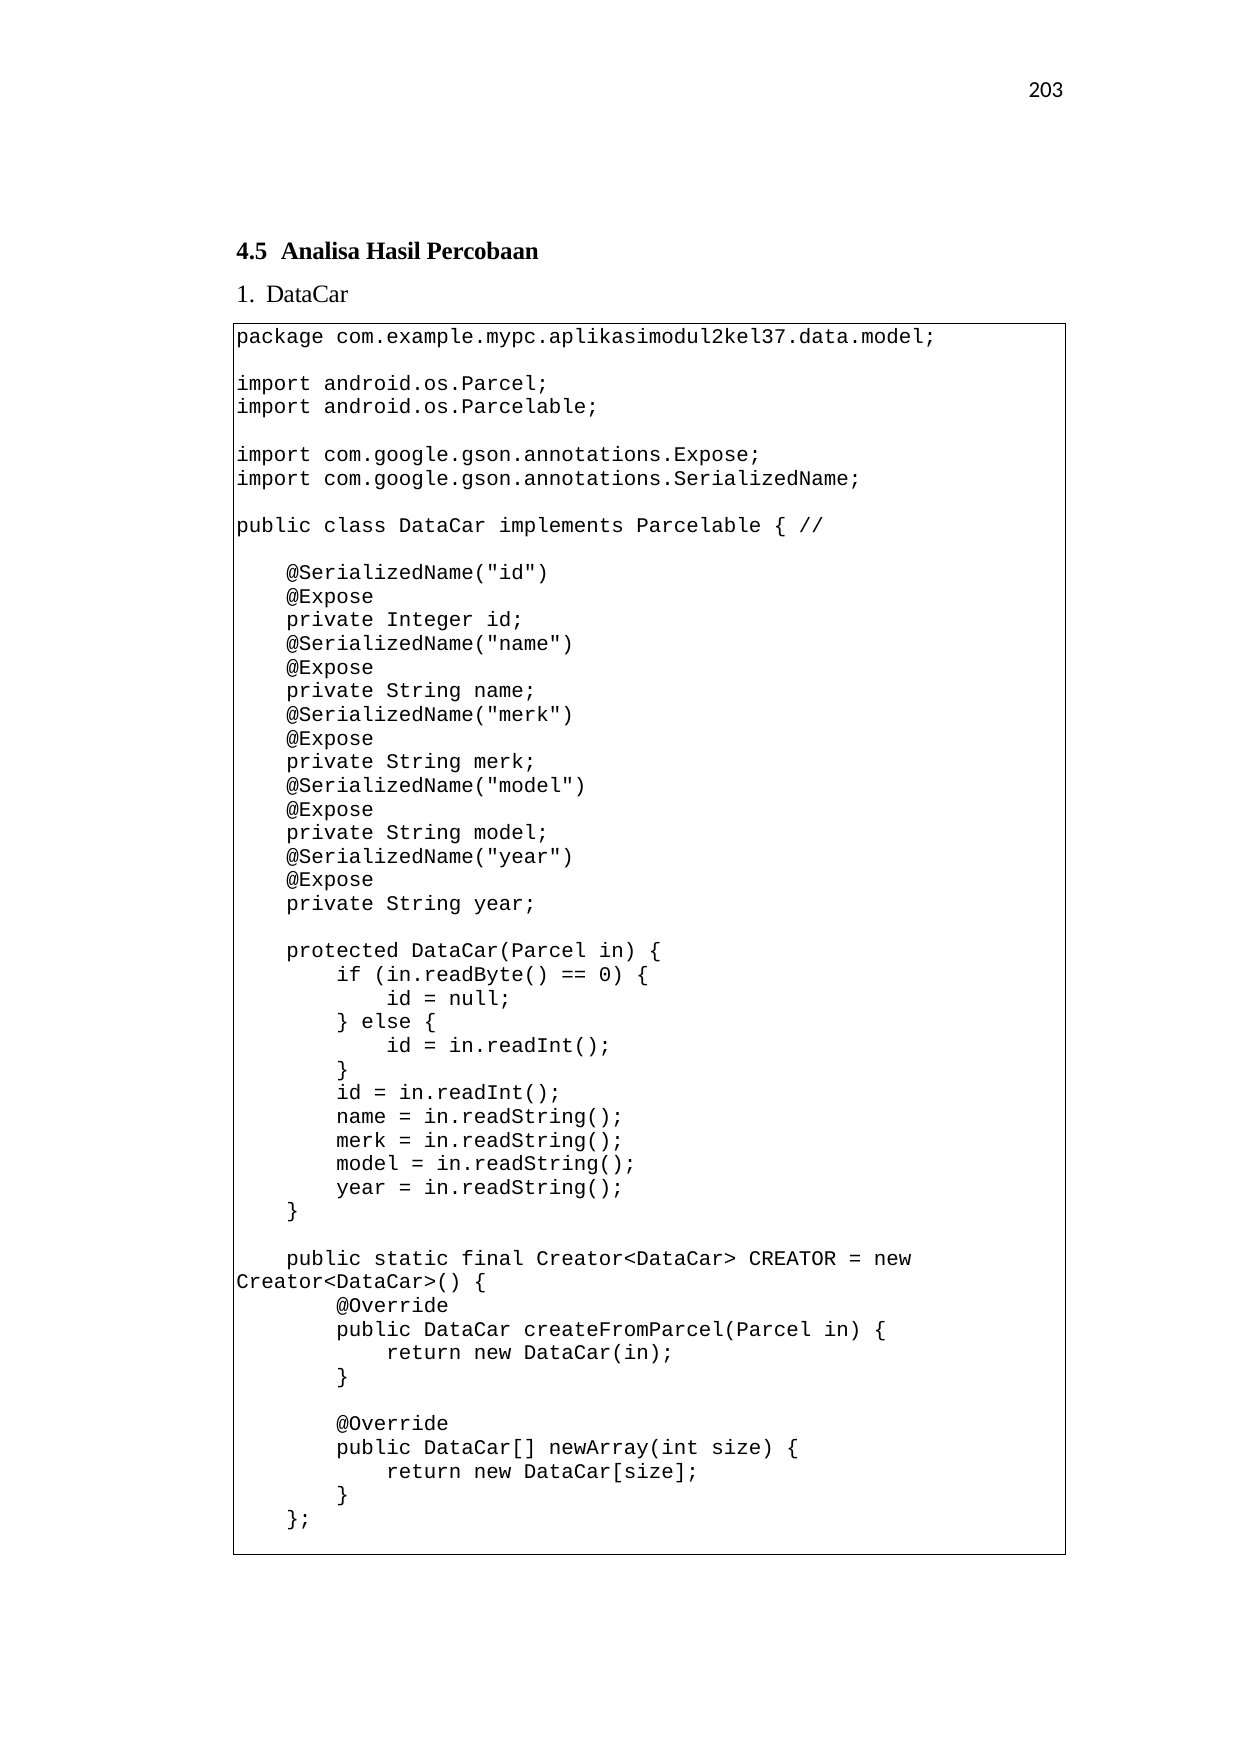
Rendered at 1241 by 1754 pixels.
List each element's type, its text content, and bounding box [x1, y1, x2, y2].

text return new DataCar[size]; [236, 1461, 1063, 1484]
text @Expose [236, 869, 1063, 893]
text @SerializedName("model") [236, 775, 1063, 798]
text } else { [236, 1011, 1063, 1035]
text } [236, 1201, 1063, 1224]
text @SerializedName("year") [236, 846, 1063, 869]
list Analisa Hasil Percobaan [236, 236, 1063, 265]
text import android.os.Parcelable; [236, 397, 1063, 420]
text return new DataCar(in); [236, 1342, 1063, 1366]
text id = in.readInt(); [236, 1082, 1063, 1106]
text public static final Creator<DataCar> CREATOR = new Creator<DataCar>() { [236, 1248, 1063, 1295]
text private String model; [236, 822, 1063, 846]
text @SerializedName("name") [236, 633, 1063, 657]
text public class DataCar implements Parcelable { // [236, 515, 1063, 538]
text private String merk; [236, 751, 1063, 775]
text private Integer id; [236, 609, 1063, 633]
text @Expose [236, 798, 1063, 822]
text package com.example.mypc.aplikasimodul2kel37.data.model; [234, 324, 1065, 349]
text } [236, 1484, 1063, 1508]
text import com.google.gson.annotations.SerializedName; [236, 467, 1063, 491]
text model = in.readString(); [236, 1153, 1063, 1177]
text name = in.readString(); [236, 1106, 1063, 1129]
text @Expose [236, 657, 1063, 680]
text protected DataCar(Parcel in) { [236, 940, 1063, 964]
text @SerializedName("merk") [236, 704, 1063, 728]
text @Override [236, 1295, 1063, 1319]
text id = null; [236, 988, 1063, 1011]
text public DataCar createFromParcel(Parcel in) { [236, 1319, 1063, 1342]
text @Expose [236, 728, 1063, 751]
text } [236, 1059, 1063, 1082]
text private String name; [236, 680, 1063, 704]
text private String year; [236, 893, 1063, 917]
text public DataCar[] newArray(int size) { [236, 1437, 1063, 1461]
text import com.google.gson.annotations.Expose; [236, 444, 1063, 467]
text @SerializedName("id") [236, 562, 1063, 586]
text if (in.readByte() == 0) { [236, 964, 1063, 988]
text @Override [236, 1413, 1063, 1437]
text id = in.readInt(); [236, 1035, 1063, 1059]
text import android.os.Parcel; [236, 373, 1063, 397]
text merk = in.readString(); [236, 1129, 1063, 1153]
text @Expose [236, 586, 1063, 609]
text } [236, 1366, 1063, 1390]
text year = in.readString(); [236, 1177, 1063, 1201]
list DataCar [236, 279, 1063, 308]
text }; [236, 1508, 1063, 1532]
